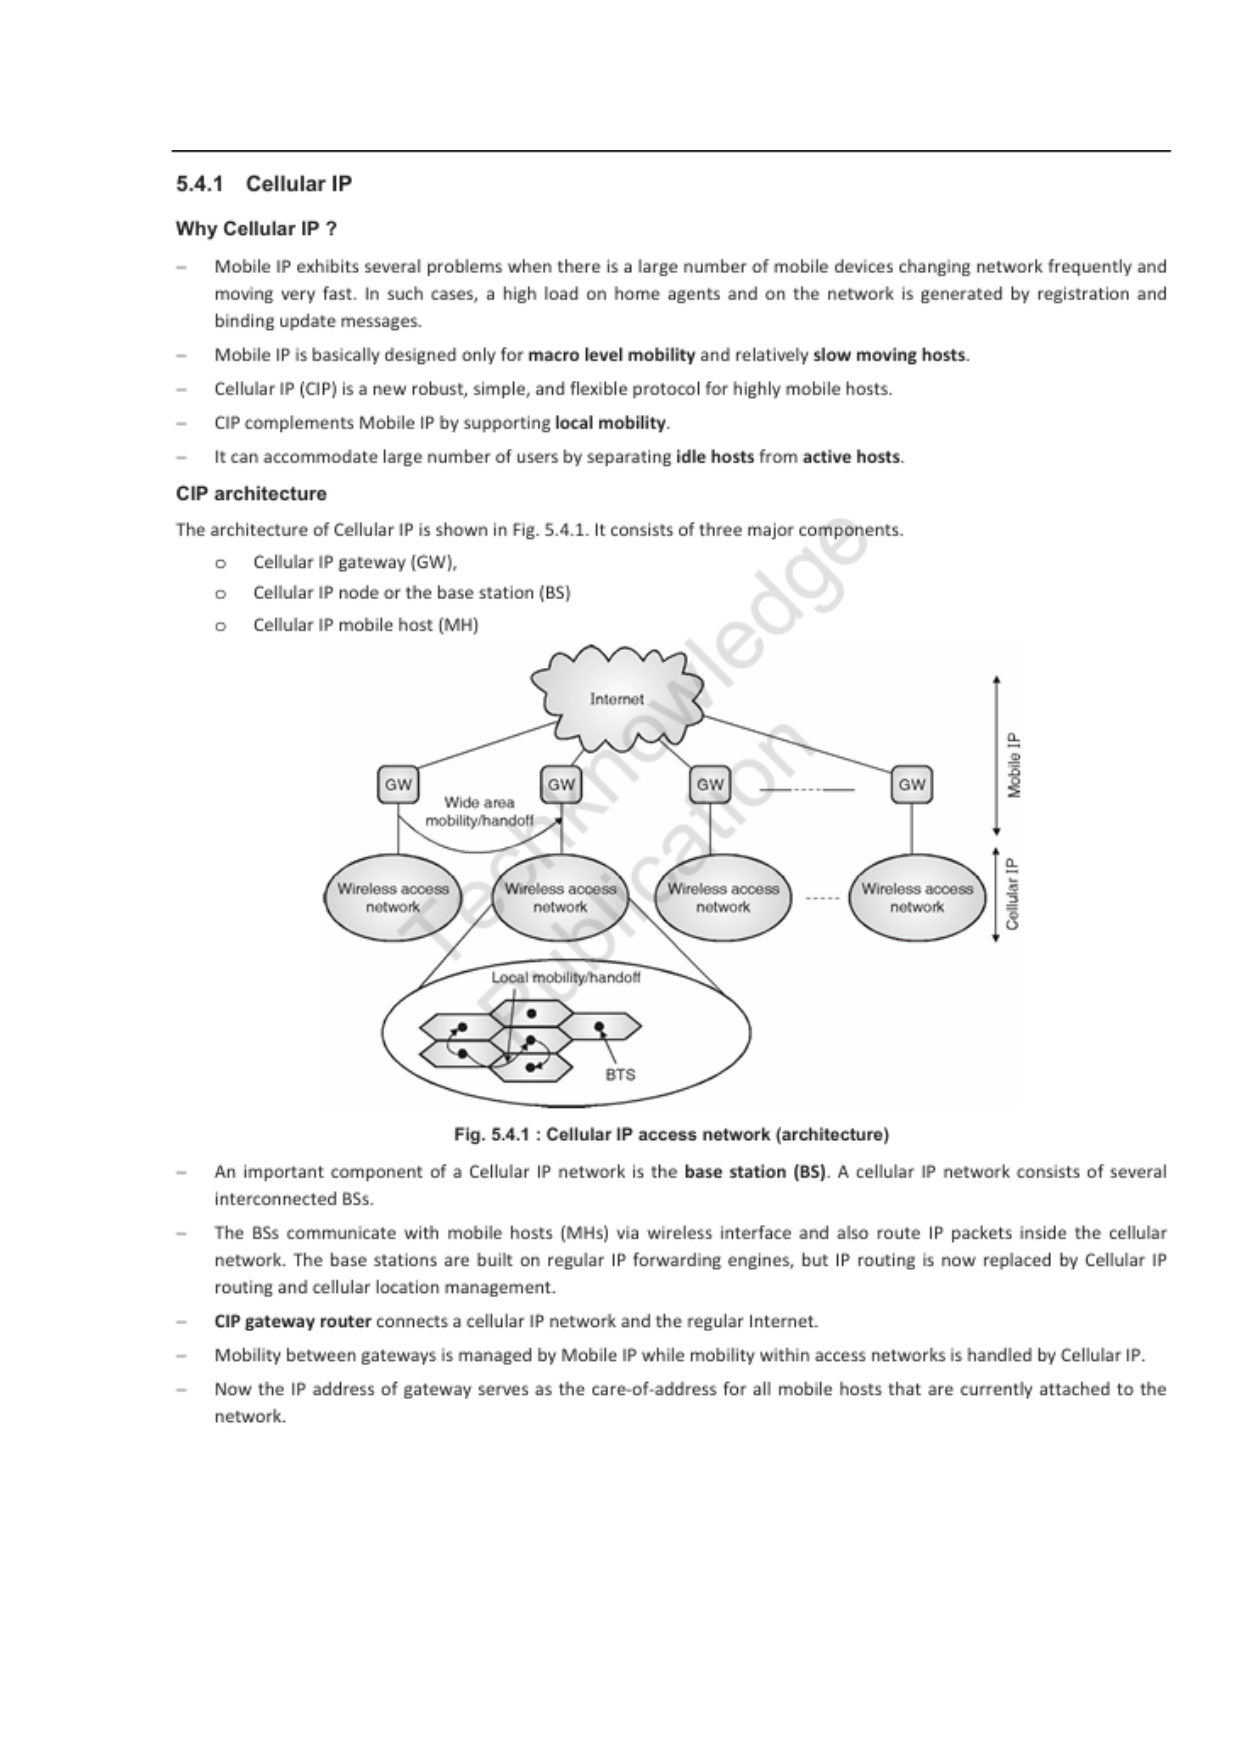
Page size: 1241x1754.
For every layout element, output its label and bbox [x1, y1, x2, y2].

picture [150, 150, 1190, 1438]
